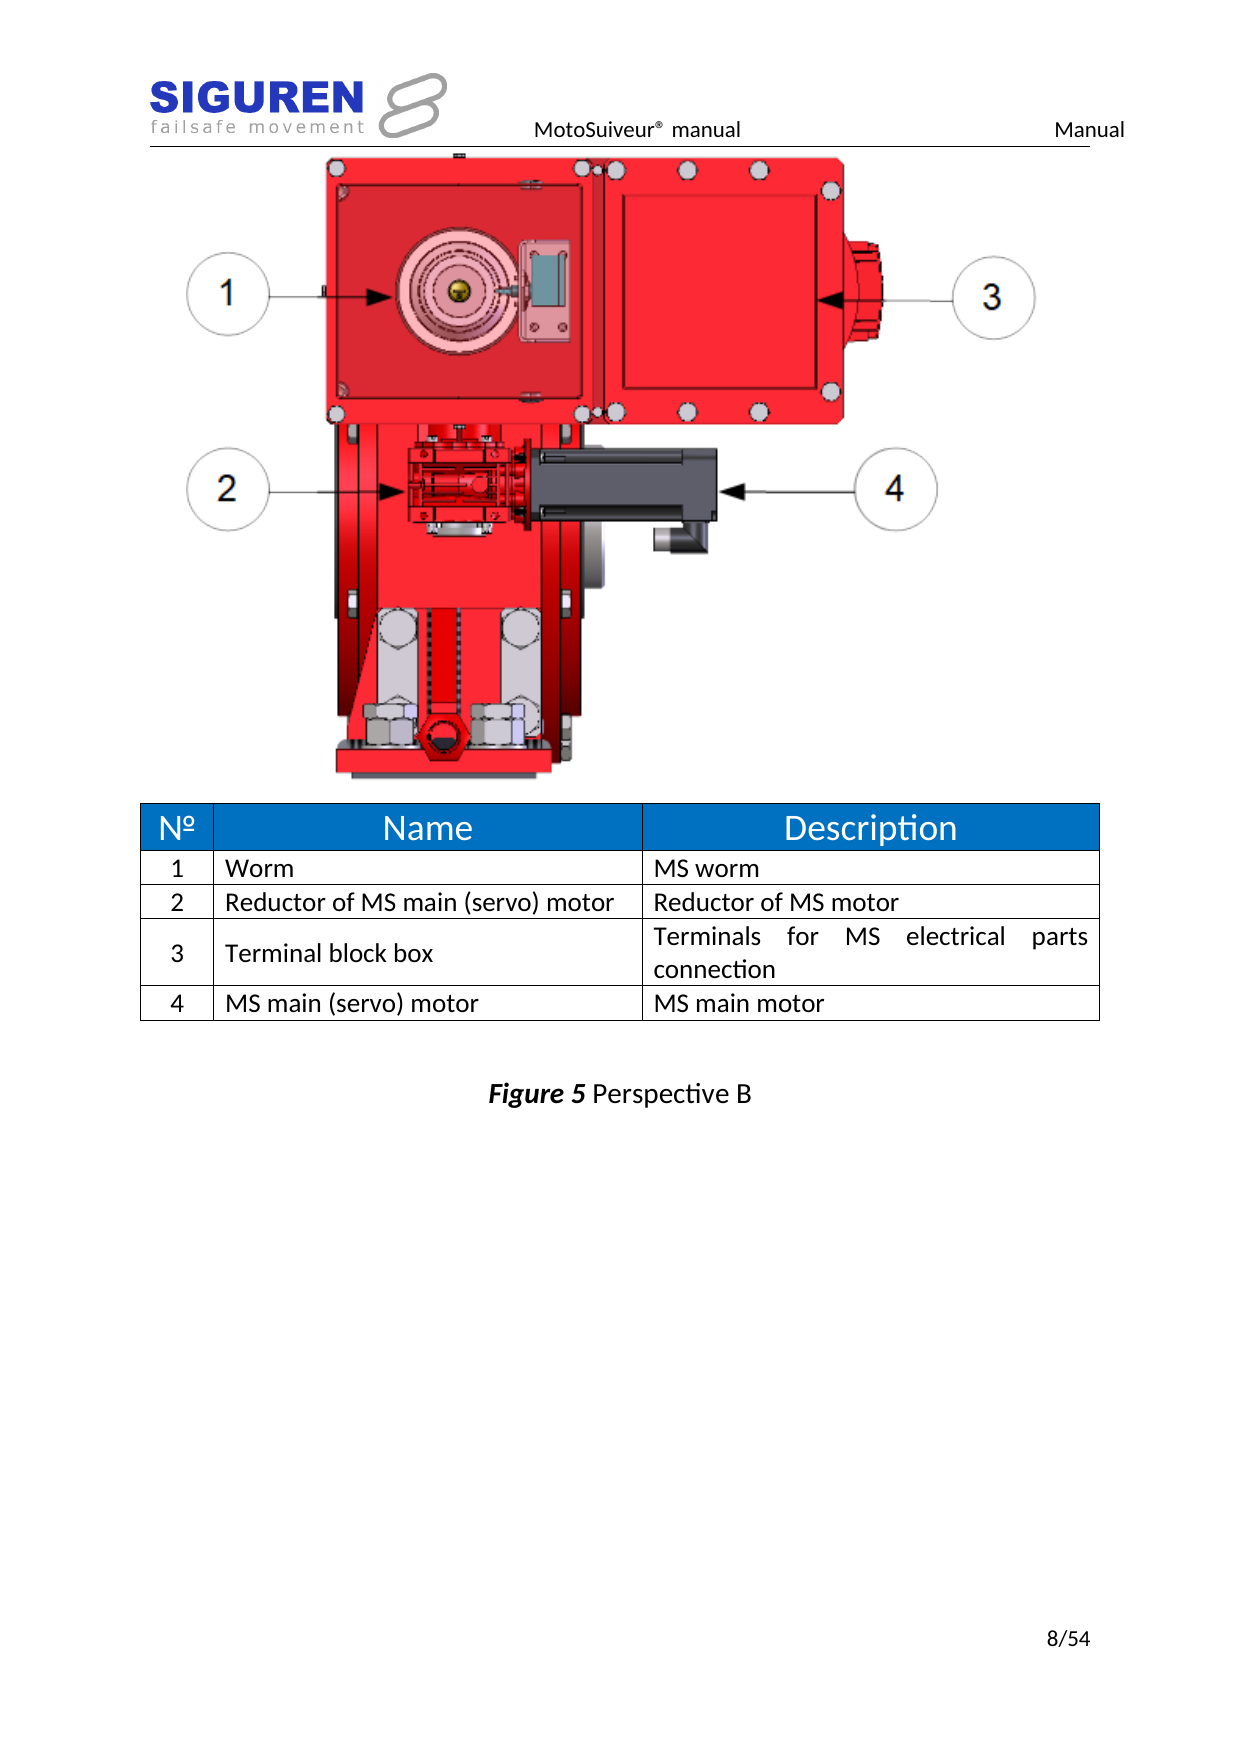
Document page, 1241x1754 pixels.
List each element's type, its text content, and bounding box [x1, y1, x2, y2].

table_cell 4 [141, 986, 213, 1019]
picture [186, 150, 1054, 785]
table_header Description [643, 804, 1099, 850]
table_header № [141, 804, 213, 850]
table_cell MS main (servo) motor [214, 986, 642, 1019]
table_cell Reductor of MS motor [643, 885, 1099, 918]
text Figure 5 Perspective B [150, 1076, 1090, 1111]
picture [150, 73, 447, 138]
table_cell 1 [141, 851, 213, 884]
table_cell MS worm [643, 851, 1099, 884]
table_cell Terminal block box [214, 919, 642, 985]
table_cell 2 [141, 885, 213, 918]
table_cell MS main motor [643, 986, 1099, 1019]
table_cell Reductor of MS main (servo) motor [214, 885, 642, 918]
table_header Name [214, 804, 642, 850]
table_cell Worm [214, 851, 642, 884]
table_cell 3 [141, 919, 213, 985]
table_cell Terminals for MS electrical parts connection [643, 919, 1099, 985]
